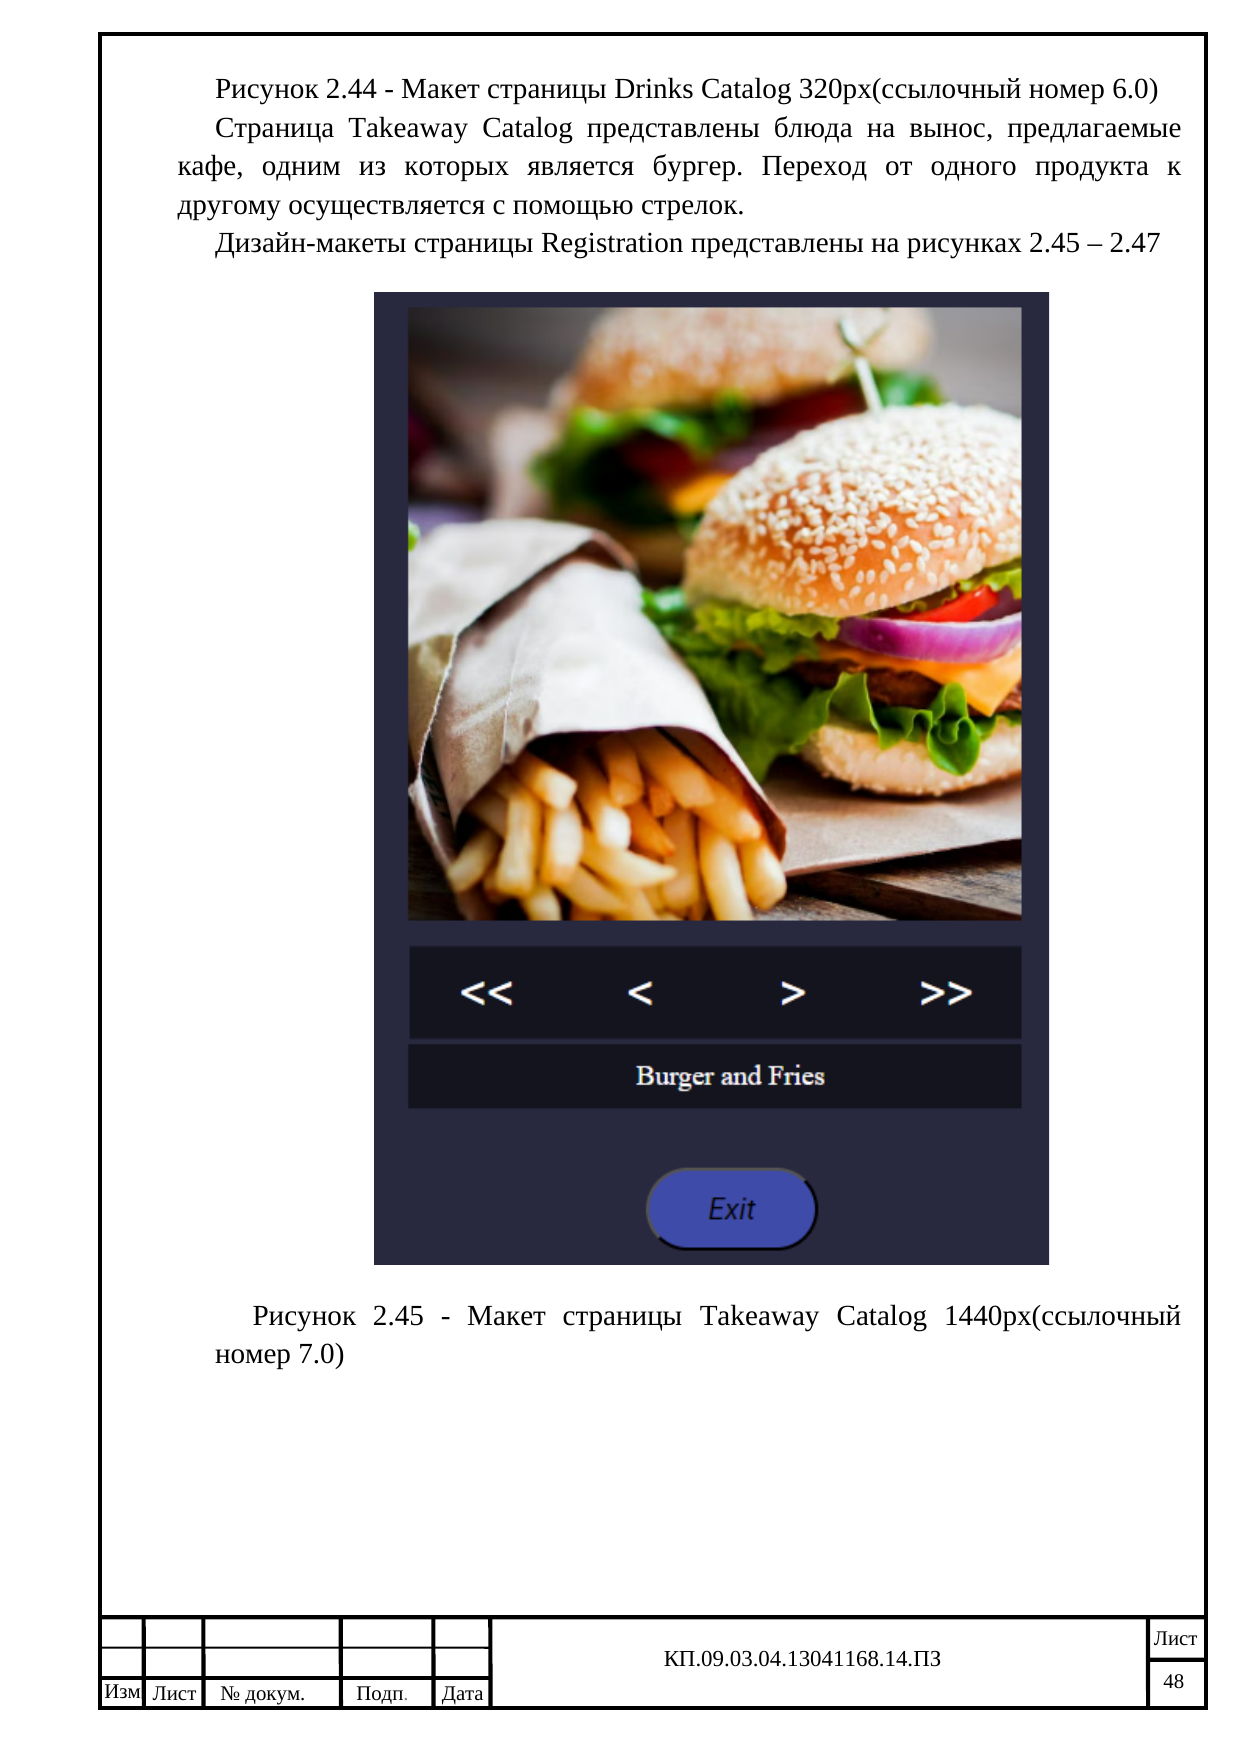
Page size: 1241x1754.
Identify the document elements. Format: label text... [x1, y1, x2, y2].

picture [374, 292, 1050, 1265]
text Рисунок 2.44 - Макет страницы Drinks Catalog 320px(ссылочный номер 6.0) [177, 71, 1181, 105]
text Страница Takeaway Catalog представлены блюда на вынос, предлагаемые кафе, одним из которых является бургер. Переход от одного продукта к другому осуществляется с помощью стрелок. [177, 110, 1181, 221]
text Дизайн-макеты страницы Registration представлены на рисунках 2.45 – 2.47 [148, 226, 1181, 259]
text Рисунок 2.45 - Макет страницы Takeaway Catalog 1440px(ссылочный номер 7.0) [215, 1298, 1181, 1370]
